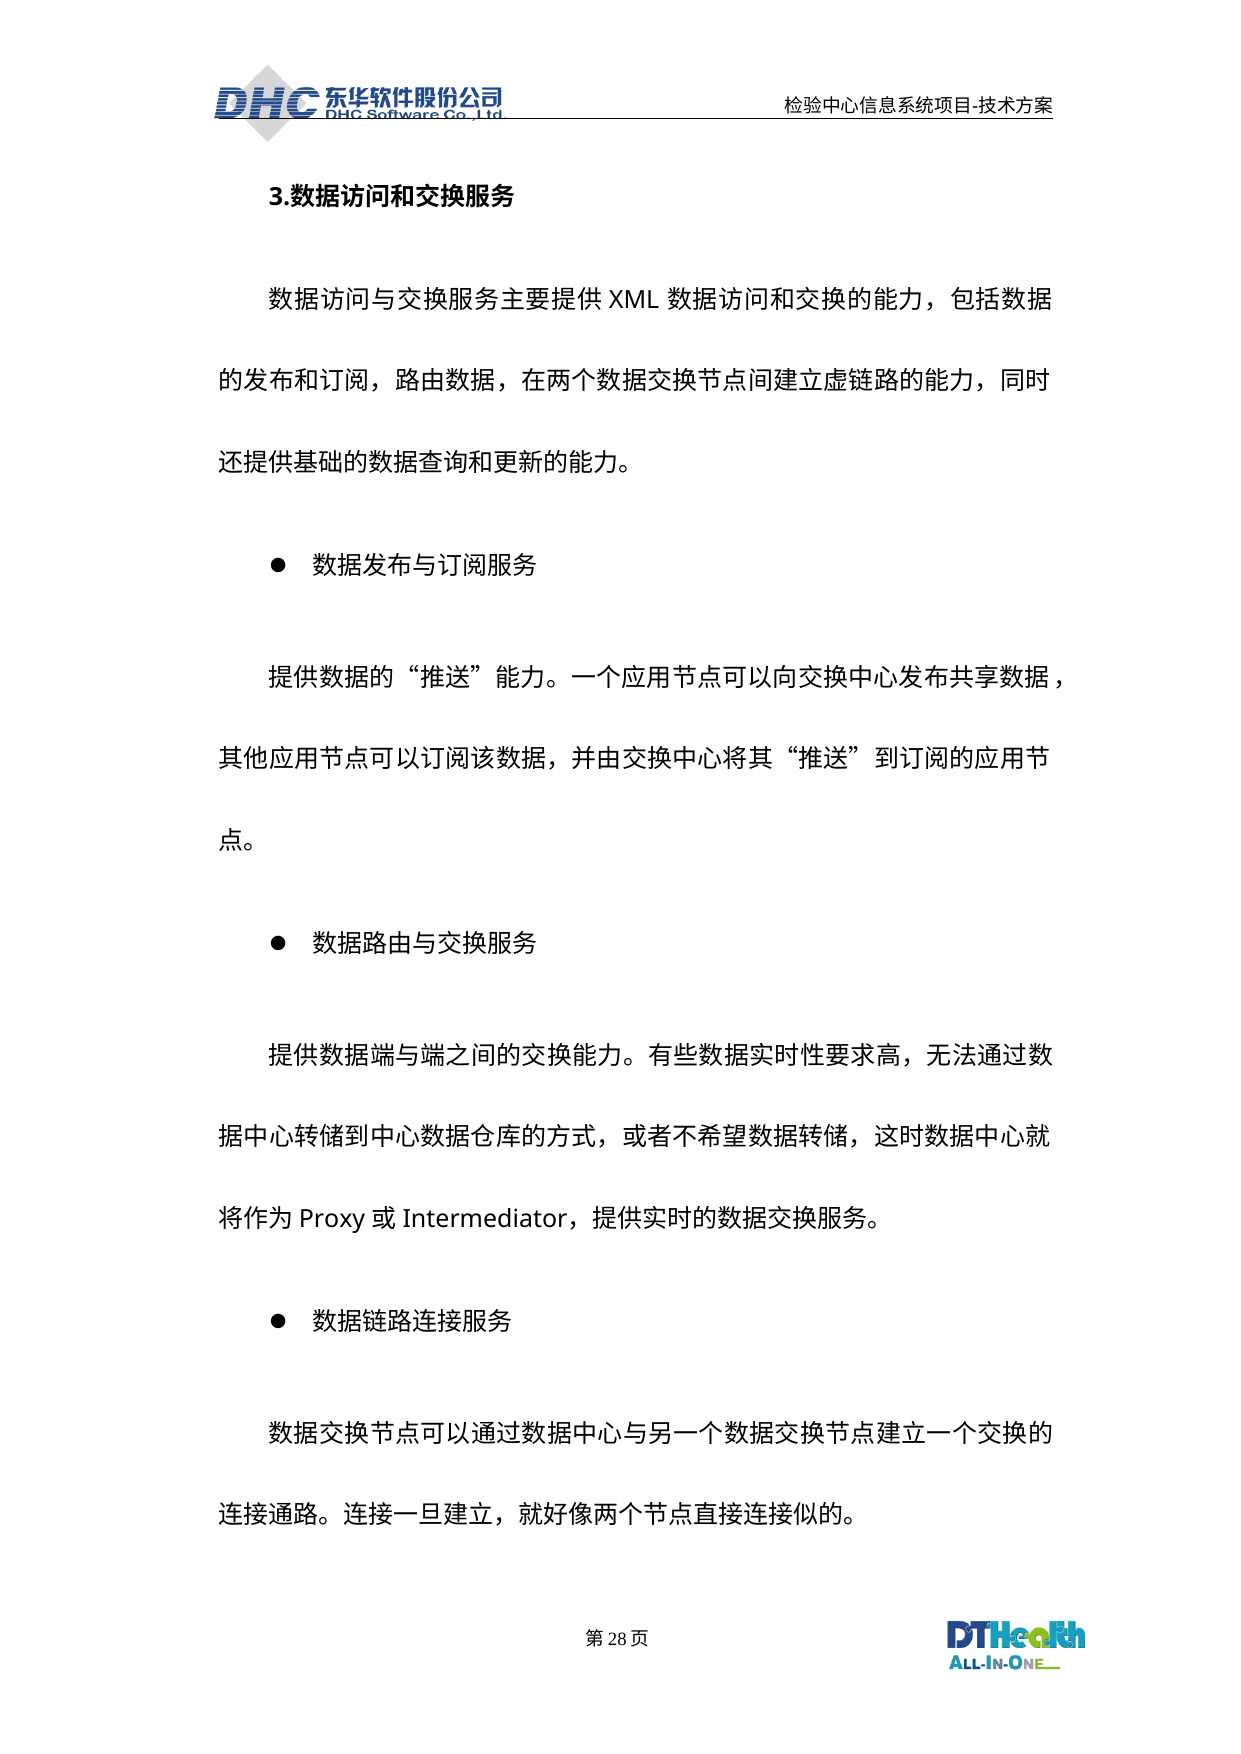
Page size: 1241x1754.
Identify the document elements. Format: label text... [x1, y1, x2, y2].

picture [947, 1653, 1061, 1670]
list 数据发布与订阅服务 [269, 531, 1053, 596]
list 数据链路连接服务 [269, 1287, 1053, 1352]
picture [214, 64, 506, 142]
text 3.数据访问和交换服务 [218, 162, 1053, 227]
picture [947, 1621, 1085, 1648]
text 提供数据端与端之间的交换能力。有些数据实时性要求高，无法通过数据中心转储到中心数据仓库的方式，或者不希望数据转储，这时数据中心就将作为Proxy 或 Intermediator，提供实时的数据交换服务。 [218, 1021, 1053, 1249]
text 数据访问与交换服务主要提供XML 数据访问和交换的能力，包括数据的发布和订阅，路由数据，在两个数据交换节点间建立虚链路的能力，同时还提供基础的数据查询和更新的能力。 [218, 265, 1053, 493]
text 数据交换节点可以通过数据中心与另一个数据交换节点建立一个交换的连接通路。连接一旦建立，就好像两个节点直接连接似的。 [218, 1399, 1053, 1546]
list 数据路由与交换服务 [269, 909, 1053, 974]
text 提供数据的“推送”能力。一个应用节点可以向交换中心发布共享数据，其他应用节点可以订阅该数据，并由交换中心将其“推送”到订阅的应用节点。 [218, 643, 1053, 871]
